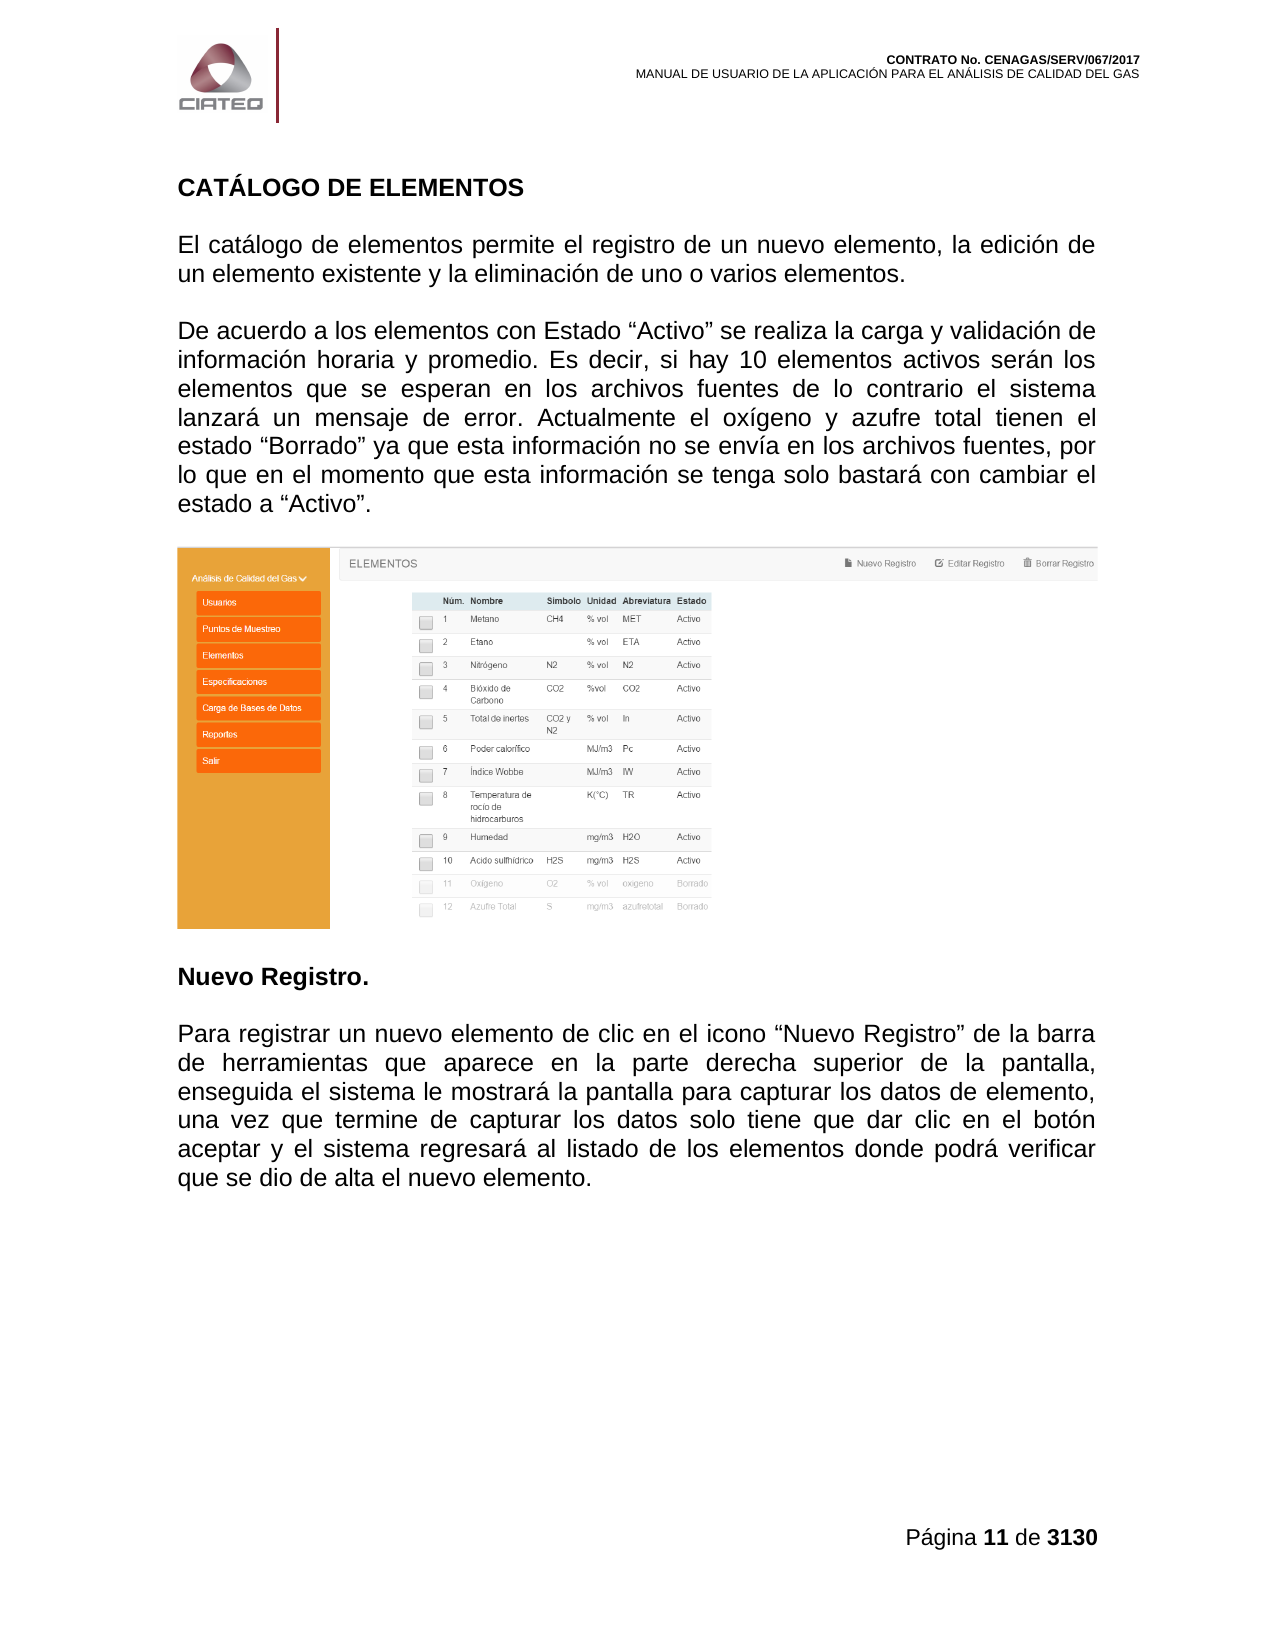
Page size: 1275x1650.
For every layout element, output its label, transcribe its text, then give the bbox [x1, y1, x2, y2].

text El catálogo de elementos permite el registro de un nuevo elemento, la edición de un elemento existente y la eliminación de uno o varios elementos. [177, 230, 1098, 288]
text De acuerdo a los elementos con Estado “Activo” se realiza la carga y validación de información horaria y promedio. Es decir, si hay 10 elementos activos serán los elementos que se esperan en los archivos fuentes de lo contrario el sistema lanzará un mensaje de error. Actualmente el oxígeno y azufre total tienen el estado “Borrado” ya que esta información no se envía en los archivos fuentes, por lo que en el momento que esta información se tenga solo bastará con cambiar el estado a “Activo”. [177, 316, 1098, 518]
picture [177, 546, 1098, 929]
subtitle CATÁLOGO DE ELEMENTOS [177, 173, 1098, 201]
picture [177, 35, 268, 113]
text Para registrar un nuevo elemento de clic en el icono “Nuevo Registro” de la barra de herramientas que aparece en la parte derecha superior de la pantalla, enseguida el sistema le mostrará la pantalla para capturar los datos de elemento, una vez que termine de capturar los datos solo tiene que dar clic en el botón aceptar y el sistema regresará al listado de los elementos donde podrá verificar que se dio de alta el nuevo elemento. [177, 1019, 1098, 1191]
subtitle Nuevo Registro. [177, 961, 1098, 990]
